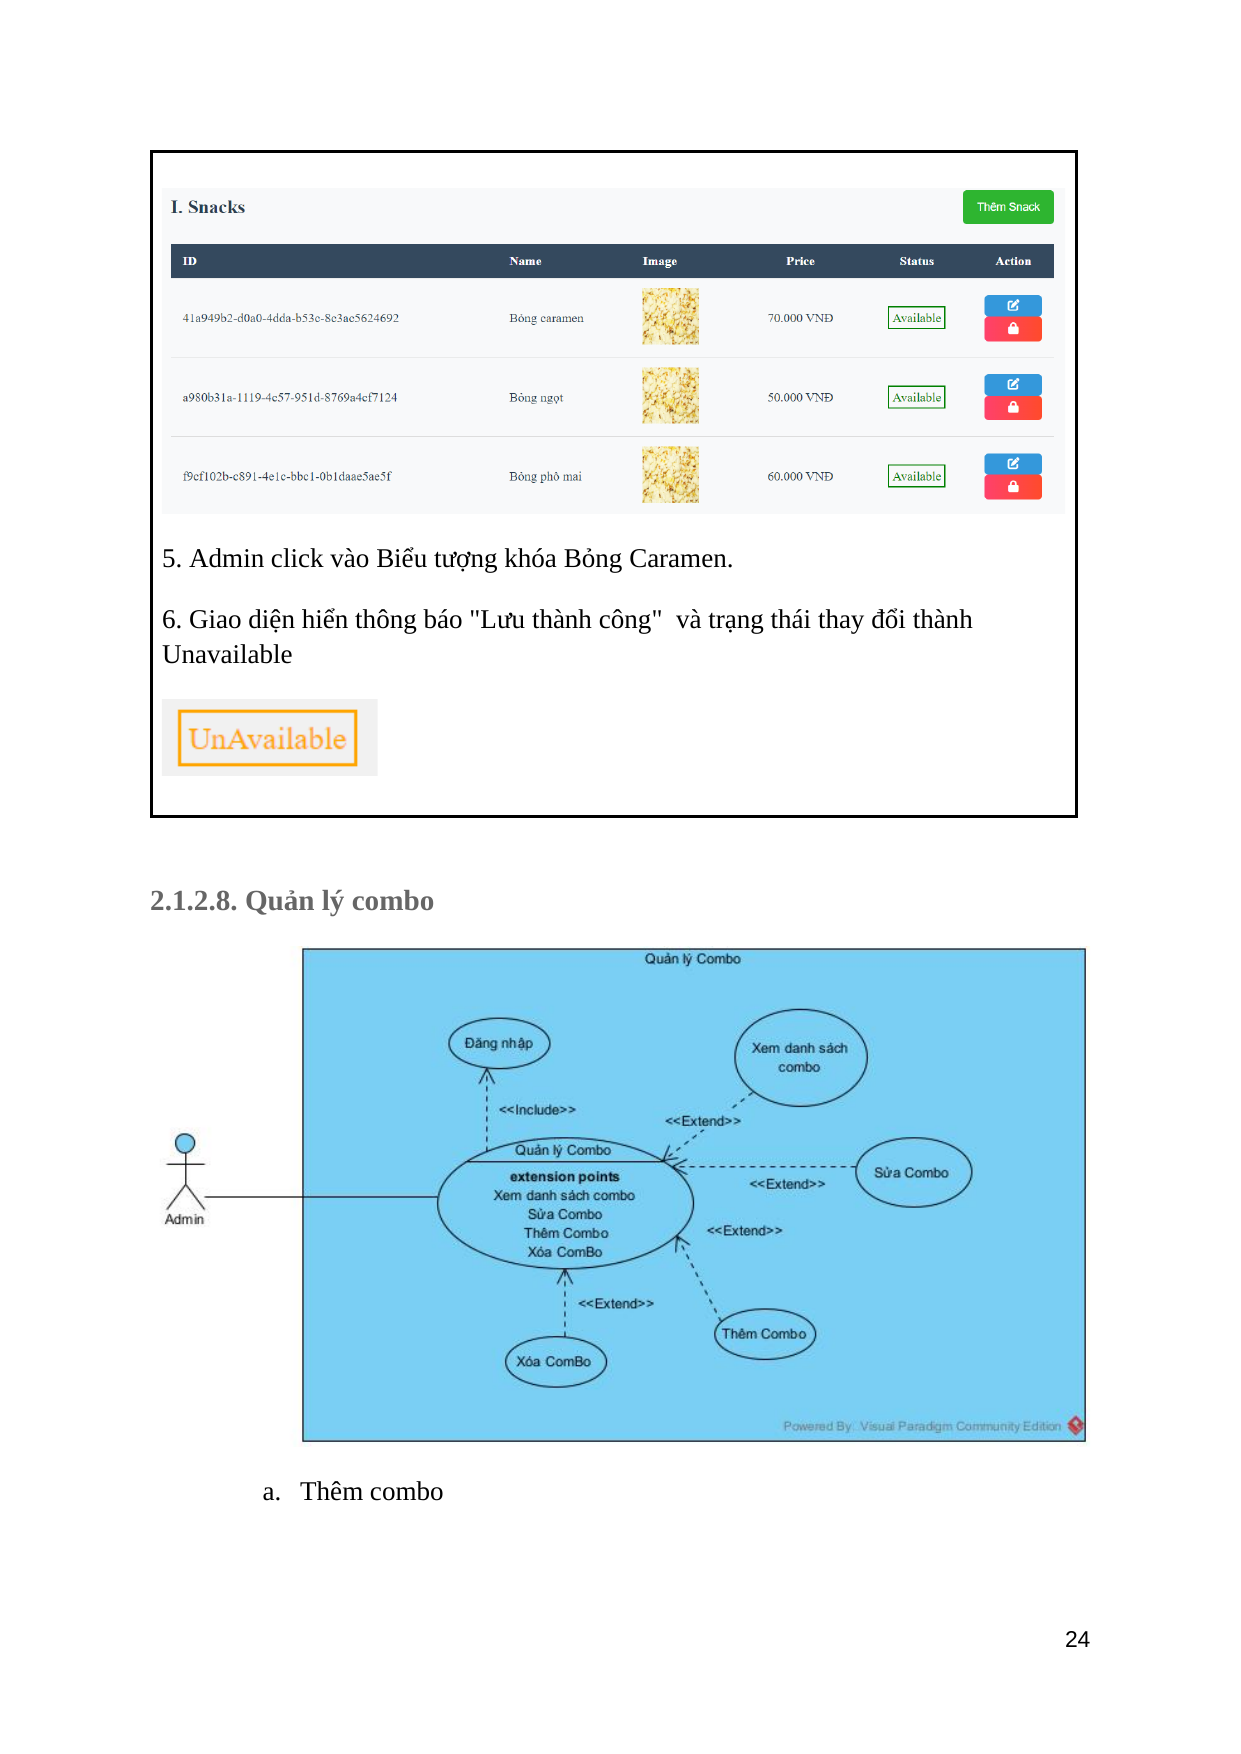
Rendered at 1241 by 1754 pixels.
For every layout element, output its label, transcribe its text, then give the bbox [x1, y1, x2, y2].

subtitle 2.1.2.8. Quản lý combo [150, 883, 1090, 916]
picture [161, 699, 378, 776]
list Thêm combo [262, 1475, 1090, 1506]
picture [150, 946, 1091, 1447]
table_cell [153, 153, 1075, 815]
picture [161, 188, 1065, 514]
